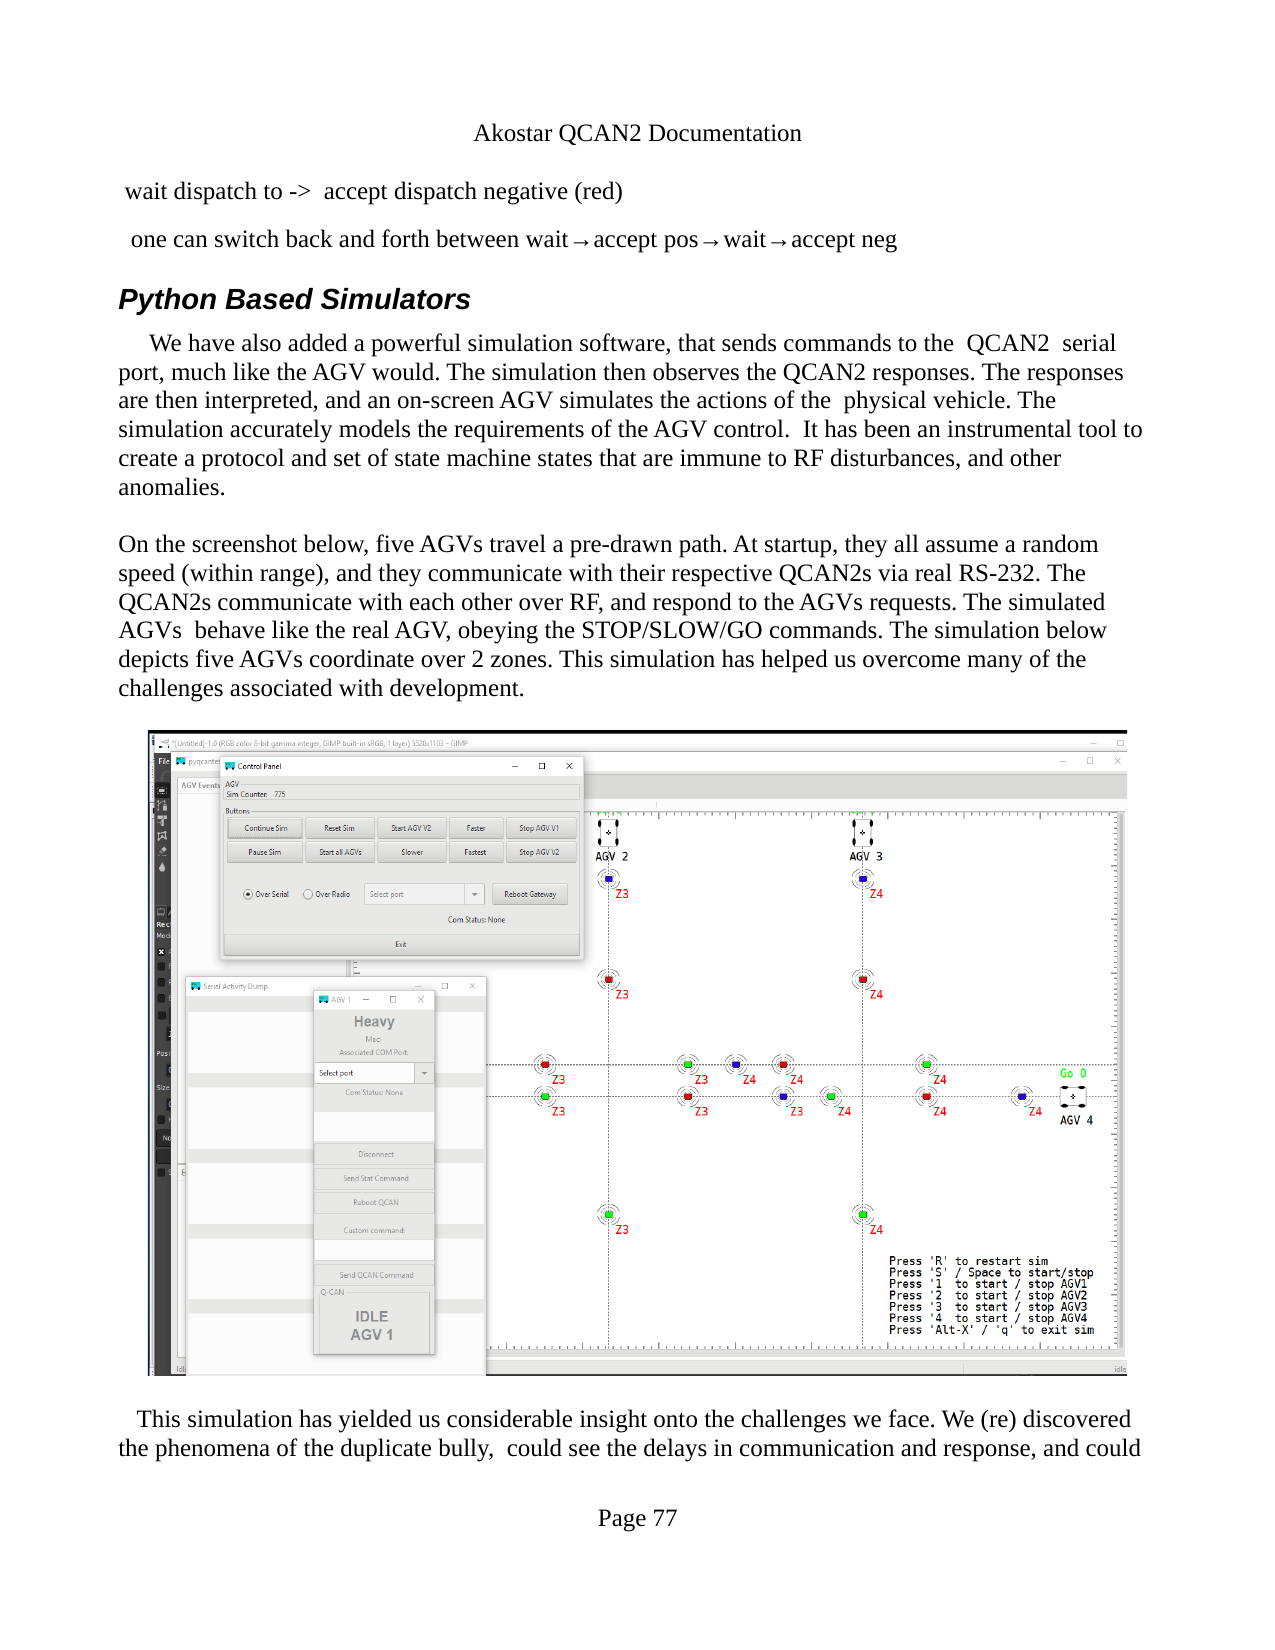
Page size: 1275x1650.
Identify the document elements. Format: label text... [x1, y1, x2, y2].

text one can switch back and forth between wait→accept pos→wait→accept neg [118, 224, 1157, 253]
text wait dispatch to -> accept dispatch negative (red) [118, 176, 1157, 205]
text On the screenshot below, five AGVs travel a pre-drawn path. At startup, they all assume a random speed (within range), and they communicate with their respective QCAN2s via real RS-232. The QCAN2s communicate with each other over RF, and respond to the AGVs requests. The simulated AGVs behave like the real AGV, obeying the STOP/SLOW/GO commands. The simulation below depicts five AGVs coordinate over 2 zones. This simulation has helped us overcome many of the challenges associated with development. [118, 529, 1157, 702]
picture [147, 730, 1128, 1376]
text We have also added a powerful simulation software, that sends commands to the QCAN2 serial port, much like the AGV would. The simulation then observes the QCAN2 responses. The responses are then interpreted, and an on-screen AGV simulates the actions of the physical vehicle. The simulation accurately models the requirements of the AGV control. It has been an instrumental tool to create a protocol and set of state machine states that are immune to RF disturbances, and other anomalies. [118, 328, 1157, 501]
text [118, 1404, 1157, 1462]
subtitle Python Based Simulators [118, 282, 1157, 316]
